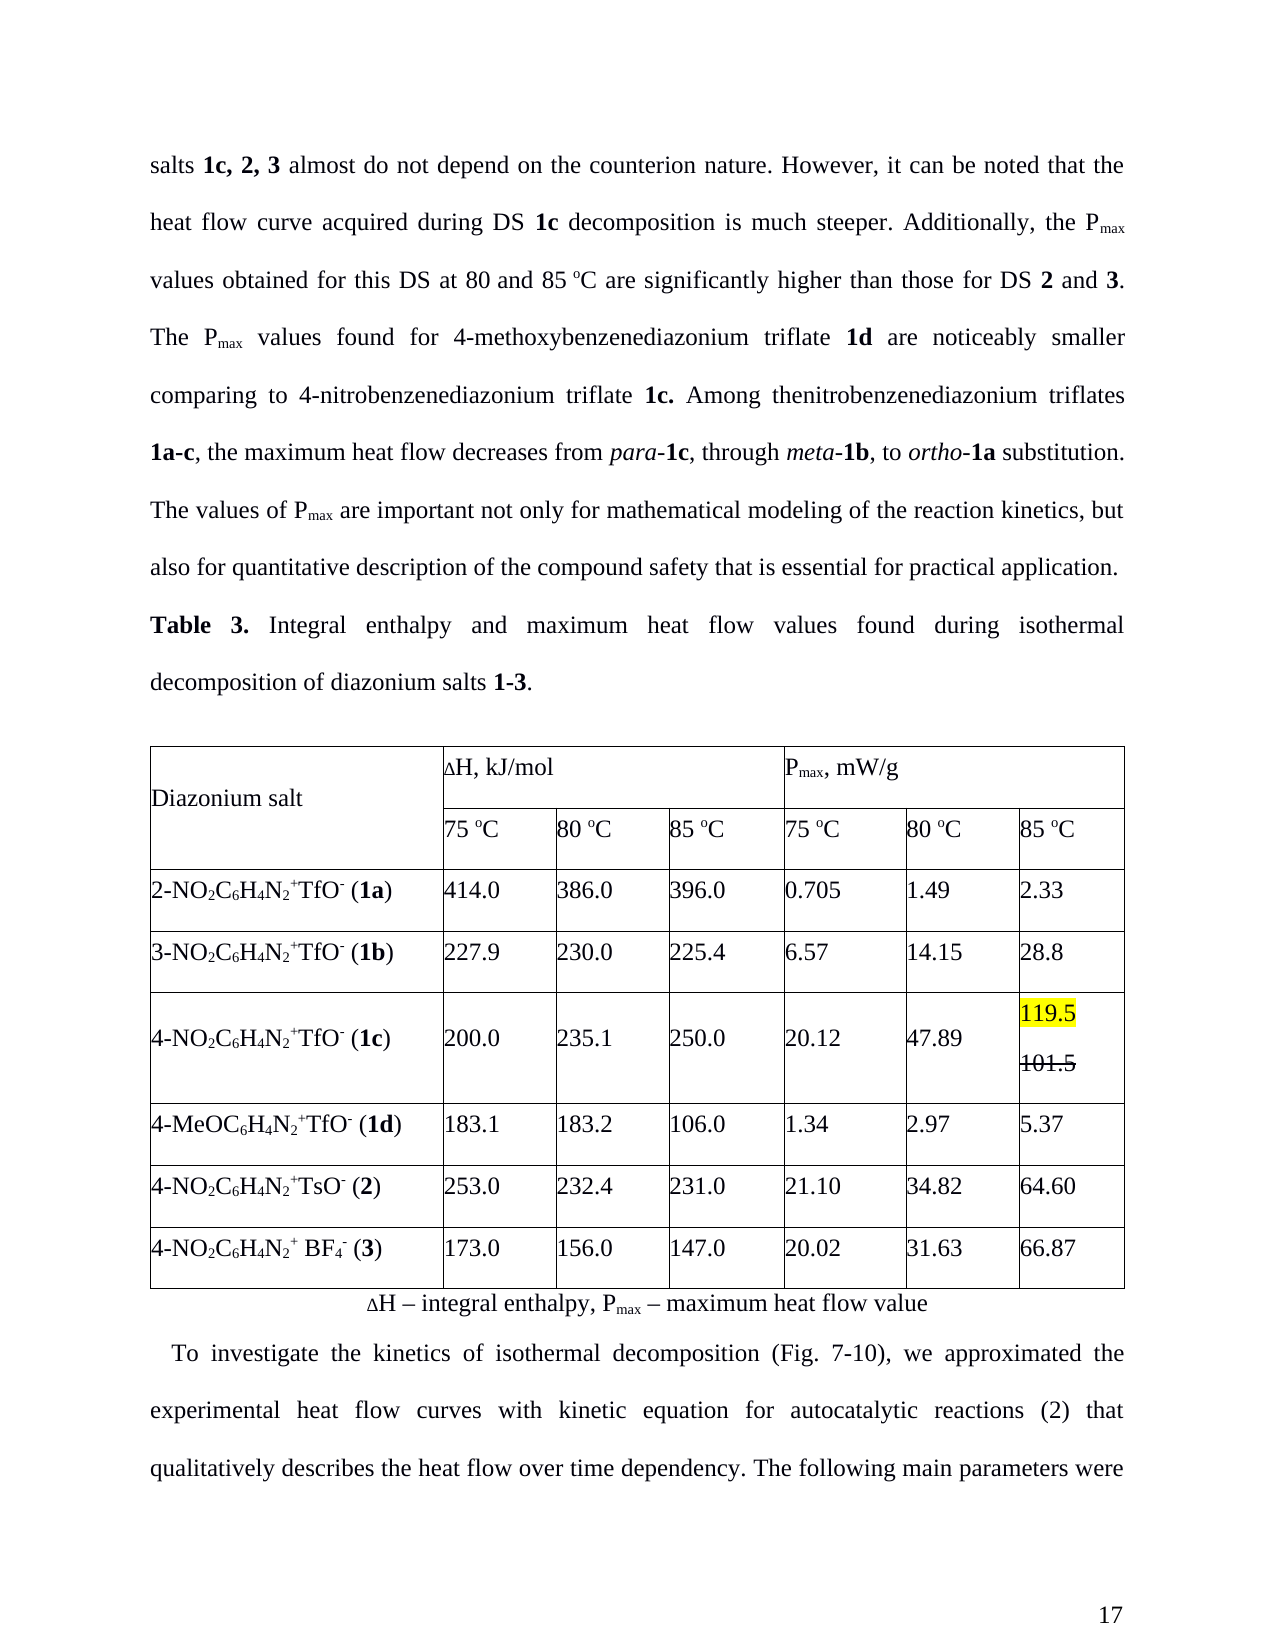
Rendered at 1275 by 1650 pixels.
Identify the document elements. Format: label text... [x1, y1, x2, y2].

table_cell 75 oC [785, 809, 906, 869]
table_cell 227.9 [444, 932, 556, 992]
table_cell 235.1 [557, 993, 669, 1103]
table_cell 106.0 [670, 1104, 784, 1165]
table_cell 64.60 [1020, 1166, 1124, 1226]
table_cell 2.33 [1020, 870, 1124, 931]
table_cell 156.0 [557, 1228, 669, 1288]
table_cell 5.37 [1020, 1104, 1124, 1165]
table_cell 34.82 [907, 1166, 1019, 1226]
table_cell 28.8 [1020, 932, 1124, 992]
table_cell 183.1 [444, 1104, 556, 1165]
table_cell 230.0 [557, 932, 669, 992]
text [150, 150, 1125, 581]
table_cell 85 oC [670, 809, 784, 869]
table_cell 119.5 101.5 [1020, 993, 1124, 1103]
text ∆H – integral enthalpy, Pmax – maximum heat flow value [150, 1289, 1125, 1317]
table_cell 1.34 [785, 1104, 906, 1165]
table_cell 4-MeOС6H4N2+TfO- (1d) [151, 1104, 443, 1165]
table_cell 250.0 [670, 993, 784, 1103]
table_cell 31.63 [907, 1228, 1019, 1288]
table_cell 1.49 [907, 870, 1019, 931]
table_cell 225.4 [670, 932, 784, 992]
table_cell 3-NO2С6H4N2+TfO- (1b) [151, 932, 443, 992]
table_cell 21.10 [785, 1166, 906, 1226]
table_cell 200.0 [444, 993, 556, 1103]
table_cell 2-NO2С6H4N2+TfO- (1a) [151, 870, 443, 931]
table_cell 231.0 [670, 1166, 784, 1226]
table_cell 4-NO2С6H4N2+TfO- (1c) [151, 993, 443, 1103]
table_cell 47.89 [907, 993, 1019, 1103]
table_header Diazonium salt [151, 747, 443, 869]
table_cell 232.4 [557, 1166, 669, 1226]
table_cell 396.0 [670, 870, 784, 931]
table_cell 4-NO2С6H4N2+TsO- (2) [151, 1166, 443, 1226]
table_cell 66.87 [1020, 1228, 1124, 1288]
table_cell 0.705 [785, 870, 906, 931]
table_cell 20.12 [785, 993, 906, 1103]
table_cell 147.0 [670, 1228, 784, 1288]
table_cell 2.97 [907, 1104, 1019, 1165]
table_cell 6.57 [785, 932, 906, 992]
table_cell 386.0 [557, 870, 669, 931]
table_cell 20.02 [785, 1228, 906, 1288]
table_cell 80 oC [557, 809, 669, 869]
title Table 3. Integral enthalpy and maximum heat flow values found during isothermal decomposition of diazonium salts 1-3. [150, 610, 1125, 696]
table_cell 253.0 [444, 1166, 556, 1226]
table_cell 14.15 [907, 932, 1019, 992]
table_cell 75 oC [444, 809, 556, 869]
table_header Pmax, mW/g [785, 747, 1124, 807]
table_cell 85 oC [1020, 809, 1124, 869]
table_header ∆H, kJ/mol [444, 747, 784, 807]
table_cell 173.0 [444, 1228, 556, 1288]
table_cell 4-NO2С6H4N2+ BF4- (3) [151, 1228, 443, 1288]
table_cell 414.0 [444, 870, 556, 931]
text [150, 1338, 1125, 1482]
table_cell 80 oC [907, 809, 1019, 869]
table_cell 183.2 [557, 1104, 669, 1165]
